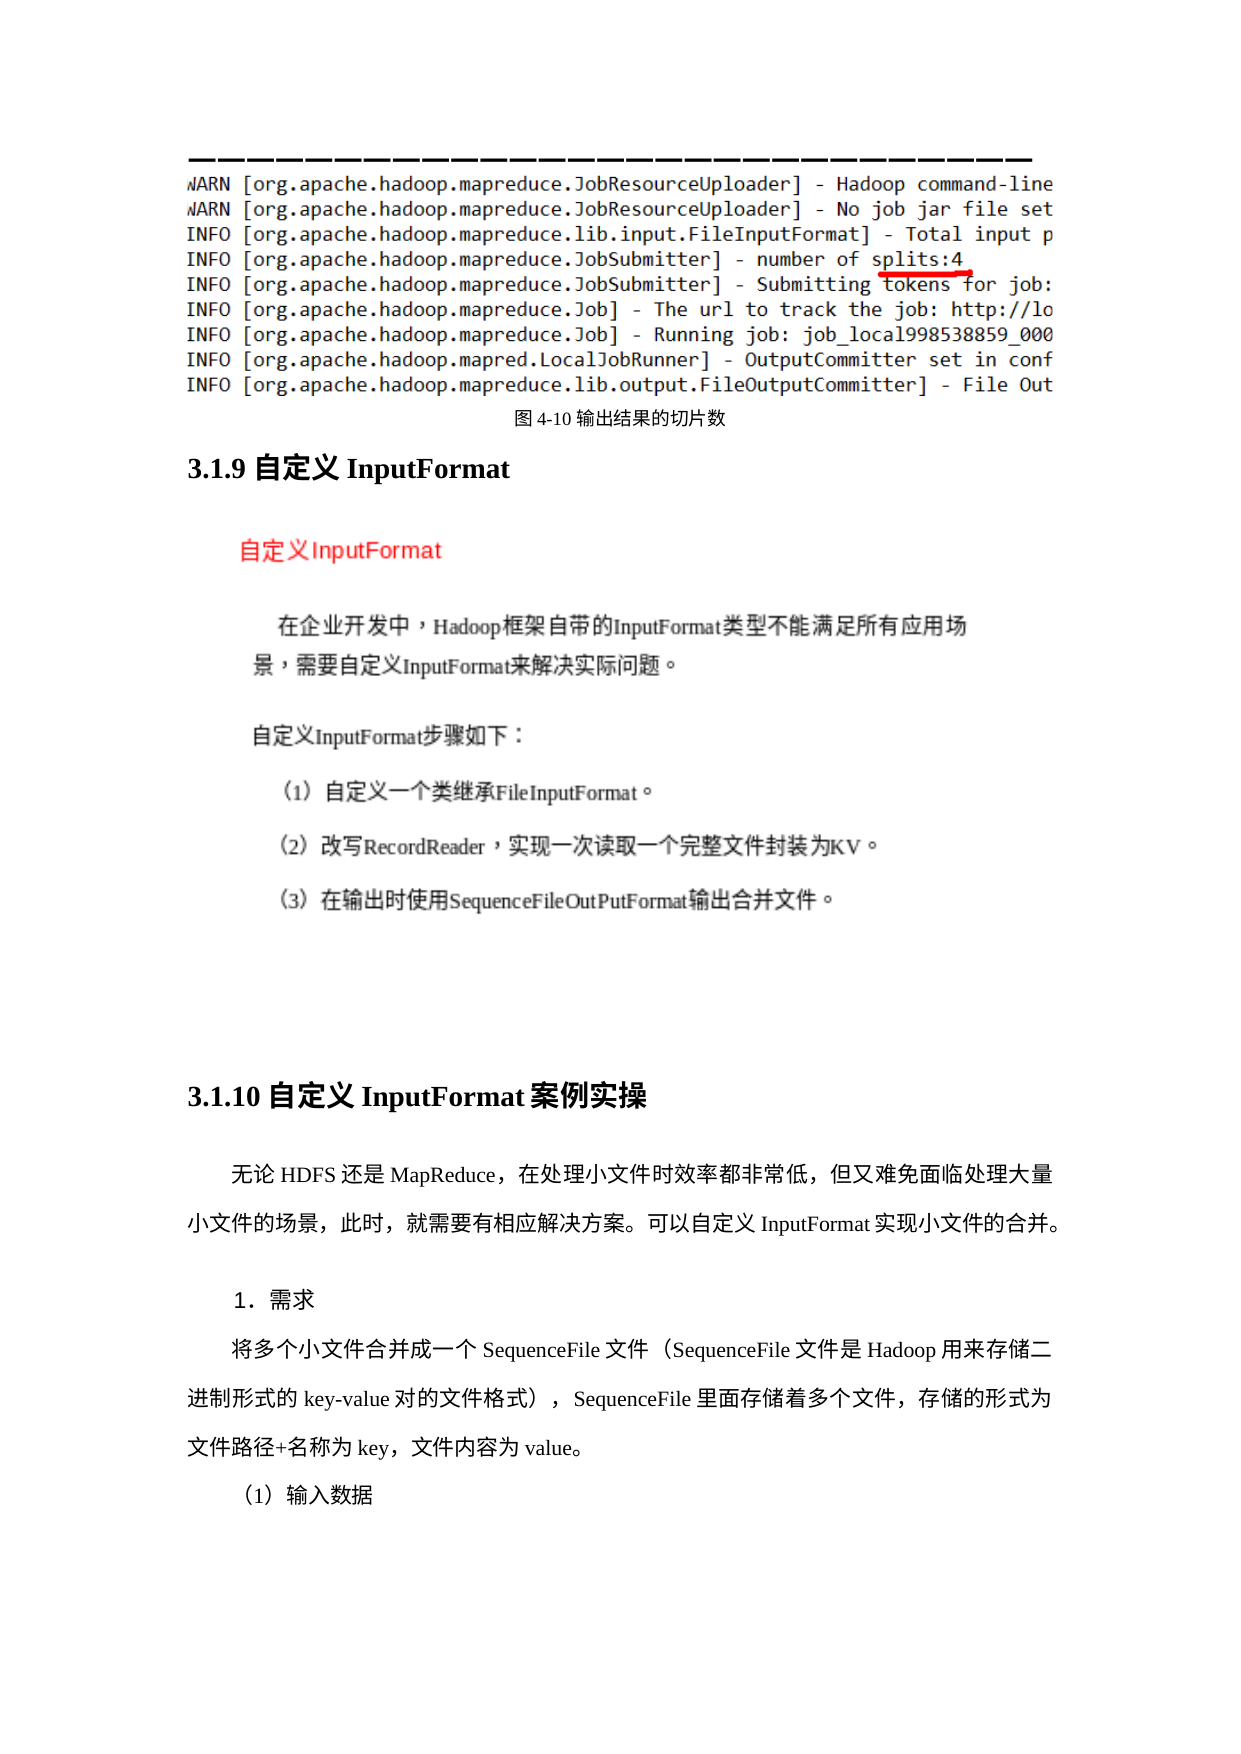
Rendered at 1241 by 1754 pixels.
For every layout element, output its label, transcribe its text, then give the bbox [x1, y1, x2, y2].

text 无论HDFS还是MapReduce，在处理小文件时效率都非常低，但又难免面临处理大量小文件的场景，此时，就需要有相应解决方案。可以自定义InputFormat实现小文件的合并。 [187, 1157, 1053, 1238]
picture [187, 173, 1053, 396]
text 将多个小文件合并成一个SequenceFile文件（SequenceFile文件是Hadoop用来存储二进制形式的key-value对的文件格式），SequenceFile里面存储着多个文件，存储的形式为文件路径+名称为key，文件内容为value。 [187, 1332, 1053, 1462]
subtitle 3.1.9 自定义InputFormat [187, 433, 1053, 498]
text 1．需求 [187, 1267, 1053, 1332]
text 图4-10 输出结果的切片数 [187, 401, 1053, 433]
subtitle 3.1.10 自定义InputFormat案例实操 [187, 1061, 1053, 1126]
text （1）输入数据 [187, 1477, 1053, 1510]
